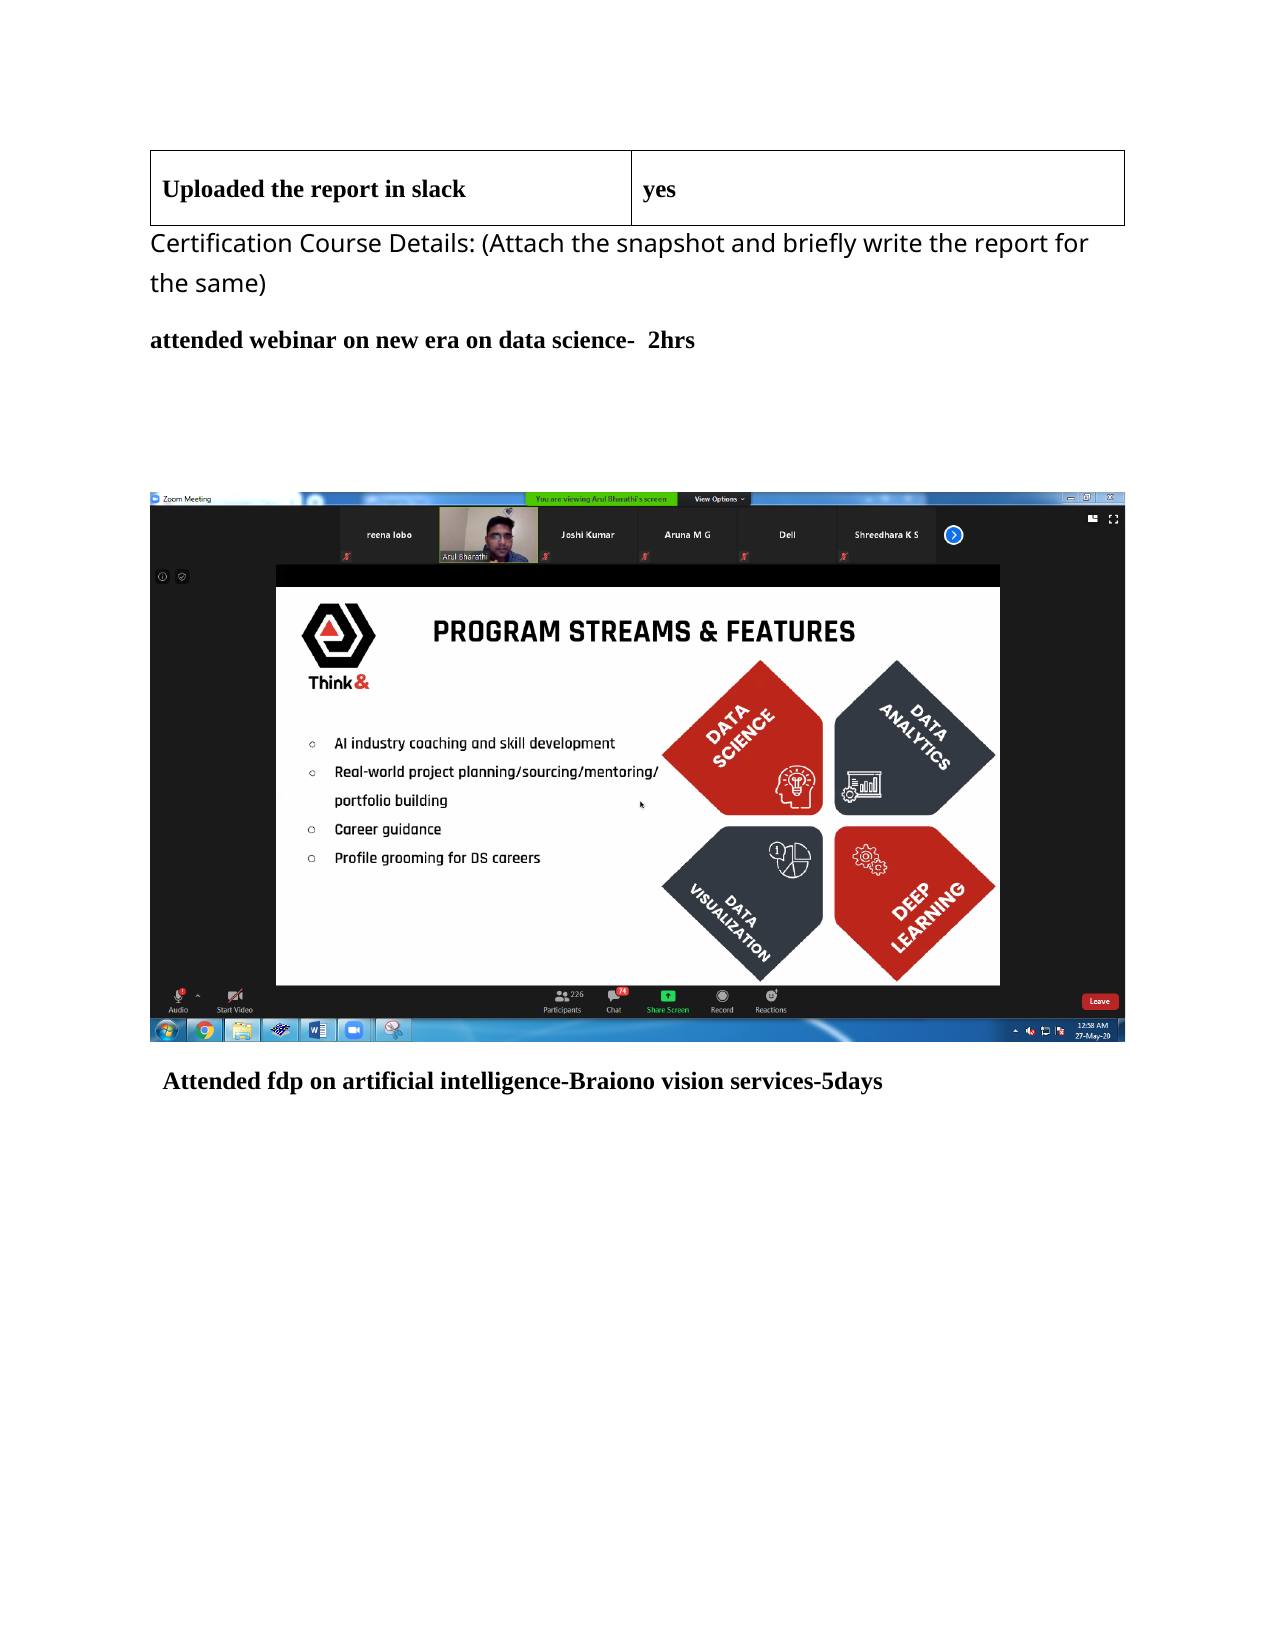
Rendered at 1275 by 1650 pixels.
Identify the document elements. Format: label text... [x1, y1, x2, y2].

text Certification Course Details: (Attach the snapshot and briefly write the report for the same) [150, 226, 1125, 299]
table_cell Uploaded the report in slack [151, 151, 631, 225]
text attended webinar on new era on data science- 2hrs [150, 325, 1125, 354]
picture [150, 492, 1125, 1042]
table_cell yes [632, 151, 1124, 225]
text Attended fdp on artificial intelligence-Braiono vision services-5days [150, 1066, 1125, 1095]
